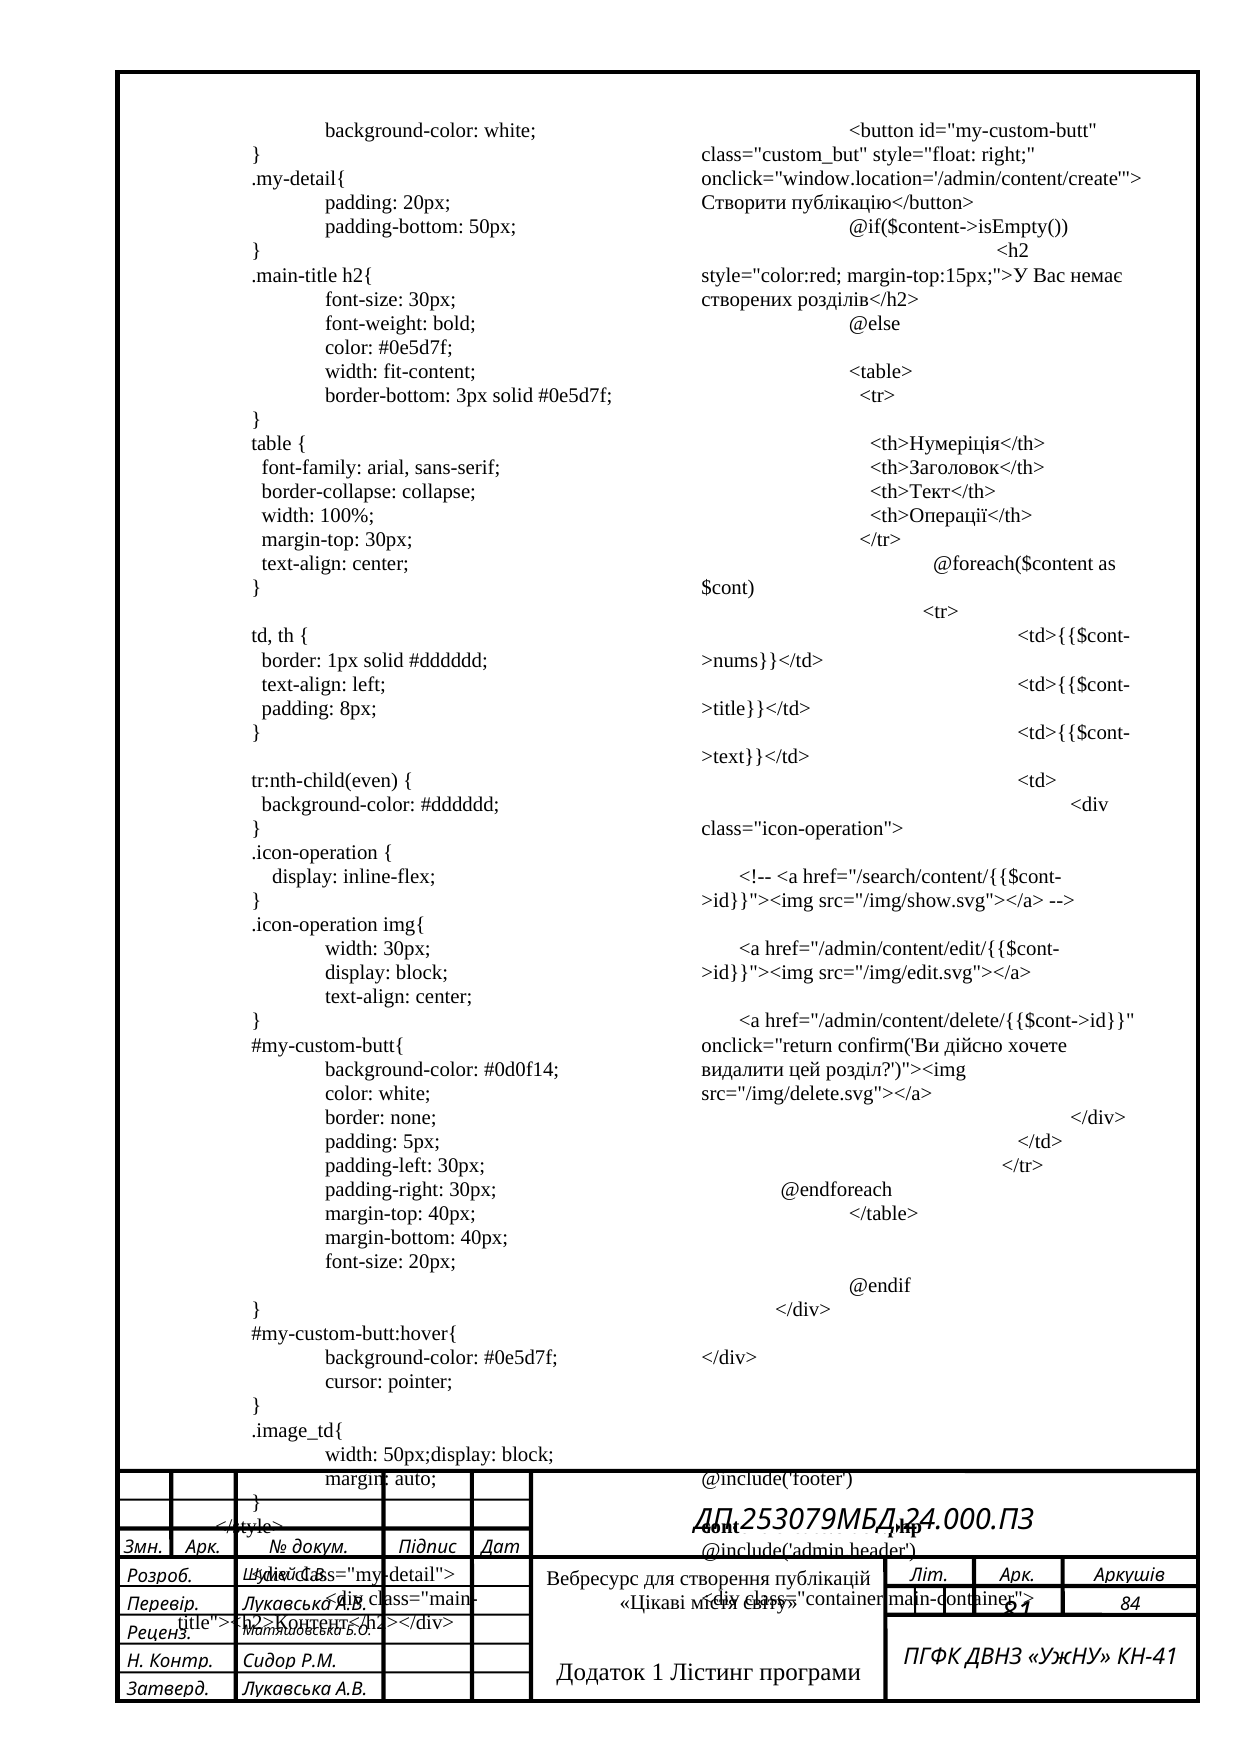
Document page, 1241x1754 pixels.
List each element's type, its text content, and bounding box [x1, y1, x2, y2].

text } [177, 720, 627, 744]
text } [177, 816, 627, 840]
text padding: 5px; [177, 1129, 627, 1153]
text <td>{{$cont->nums}}</td> [701, 623, 1152, 672]
text <table> [701, 359, 1152, 383]
text <th>Заголовок</th> [701, 455, 1152, 479]
text padding-left: 30px; [177, 1153, 627, 1177]
text .icon-operation { [177, 840, 627, 864]
text </style> [177, 1514, 627, 1538]
text background-color: #dddddd; [177, 792, 627, 816]
text background-color: white; [177, 118, 627, 142]
text <td> [701, 768, 1152, 792]
text border-bottom: 3px solid #0e5d7f; [177, 383, 627, 407]
text <a href="/admin/content/edit/{{$cont->id}}"><img src="/img/edit.svg"></a> [701, 912, 1152, 984]
text text-align: center; [177, 984, 627, 1008]
text } [177, 888, 627, 912]
text @include('footer') [701, 1466, 1152, 1490]
text padding-right: 30px; [177, 1177, 627, 1201]
text font-weight: bold; [177, 311, 627, 335]
text <th>Нумеріція</th> [701, 431, 1152, 455]
text margin: auto; [177, 1466, 627, 1490]
text <td>{{$cont->text}}</td> [701, 720, 1152, 768]
text .icon-operation img{ [177, 912, 627, 936]
text width: 30px; [177, 936, 627, 960]
text #my-custom-butt:hover{ [177, 1321, 627, 1345]
text <td>{{$cont->title}}</td> [701, 672, 1152, 720]
text <h2 style="color:red; margin-top:15px;">У Вас немає створених розділів</h2> [701, 238, 1152, 311]
text @if($content->isEmpty()) [701, 214, 1152, 238]
text color: white; [177, 1081, 627, 1105]
text border-collapse: collapse; [177, 479, 627, 503]
text width: fit-content; [177, 359, 627, 383]
text width: 100%; [177, 503, 627, 527]
text <button id="my-custom-butt" class="custom_but" style="float: right;" onclick="window.location='/admin/content/create'">Створити публікацію</button> [701, 118, 1152, 214]
text width: 50px;display: block; [177, 1442, 627, 1466]
text <!-- <a href="/search/content/{{$cont->id}}"><img src="/img/show.svg"></a> --> [701, 840, 1152, 912]
text @else [701, 311, 1152, 335]
text text-align: center; [177, 551, 627, 575]
text padding-bottom: 50px; [177, 214, 627, 238]
text @endforeach [701, 1177, 1152, 1201]
text display: block; [177, 960, 627, 984]
text margin-bottom: 40px; [177, 1225, 627, 1249]
text <div class="icon-operation"> [701, 792, 1152, 840]
text } [177, 1297, 627, 1321]
text content-create.blade.php [701, 1514, 1152, 1538]
text background-color: #0d0f14; [177, 1057, 627, 1081]
text <div class="container main-container"> [701, 1586, 1152, 1610]
text table { [177, 431, 627, 455]
text .my-detail{ [177, 166, 627, 190]
text font-size: 30px; [177, 287, 627, 311]
text } [177, 1393, 627, 1417]
text border: none; [177, 1105, 627, 1129]
text padding: 8px; [177, 696, 627, 720]
text </div> [701, 1297, 1152, 1321]
text padding: 20px; [177, 190, 627, 214]
text #my-custom-butt{ [177, 1032, 627, 1057]
text <div class="my-detail"> [177, 1562, 627, 1586]
text border: 1px solid #dddddd; [177, 647, 627, 672]
text margin-top: 30px; [177, 527, 627, 551]
text </td> [701, 1129, 1152, 1153]
text text-align: left; [177, 672, 627, 696]
text } [177, 1008, 627, 1032]
text .main-title h2{ [177, 262, 627, 287]
text @endif [701, 1273, 1152, 1297]
text </div> [701, 1105, 1152, 1129]
text } [177, 407, 627, 431]
text <th>Операції</th> [701, 503, 1152, 527]
text } [177, 142, 627, 166]
text <tr> [701, 383, 1152, 407]
text tr:nth-child(even) { [177, 768, 627, 792]
text font-family: arial, sans-serif; [177, 455, 627, 479]
text @include('admin.header') [701, 1538, 1152, 1562]
text } [177, 1490, 627, 1514]
text background-color: #0e5d7f; [177, 1345, 627, 1369]
text color: #0e5d7f; [177, 335, 627, 359]
text .image_td{ [177, 1417, 627, 1442]
text } [177, 238, 627, 262]
text </tr> [701, 527, 1152, 551]
text </table> [701, 1201, 1152, 1225]
text margin-top: 40px; [177, 1201, 627, 1225]
text </tr> [701, 1153, 1152, 1177]
text <th>Тект</th> [701, 479, 1152, 503]
text <div class="main-title"><h2>Контент</h2></div> [177, 1586, 627, 1634]
text @foreach($content as $cont) [701, 551, 1152, 599]
text font-size: 20px; [177, 1249, 627, 1273]
text <a href="/admin/content/delete/{{$cont->id}}" onclick="return confirm('Ви дійсно хочете видалити цей розділ?')"><img src="/img/delete.svg"></a> [701, 984, 1152, 1105]
text td, th { [177, 623, 627, 647]
text </div> [701, 1345, 1152, 1369]
text cursor: pointer; [177, 1369, 627, 1393]
text } [177, 575, 627, 599]
text display: inline-flex; [177, 864, 627, 888]
text <tr> [701, 599, 1152, 623]
